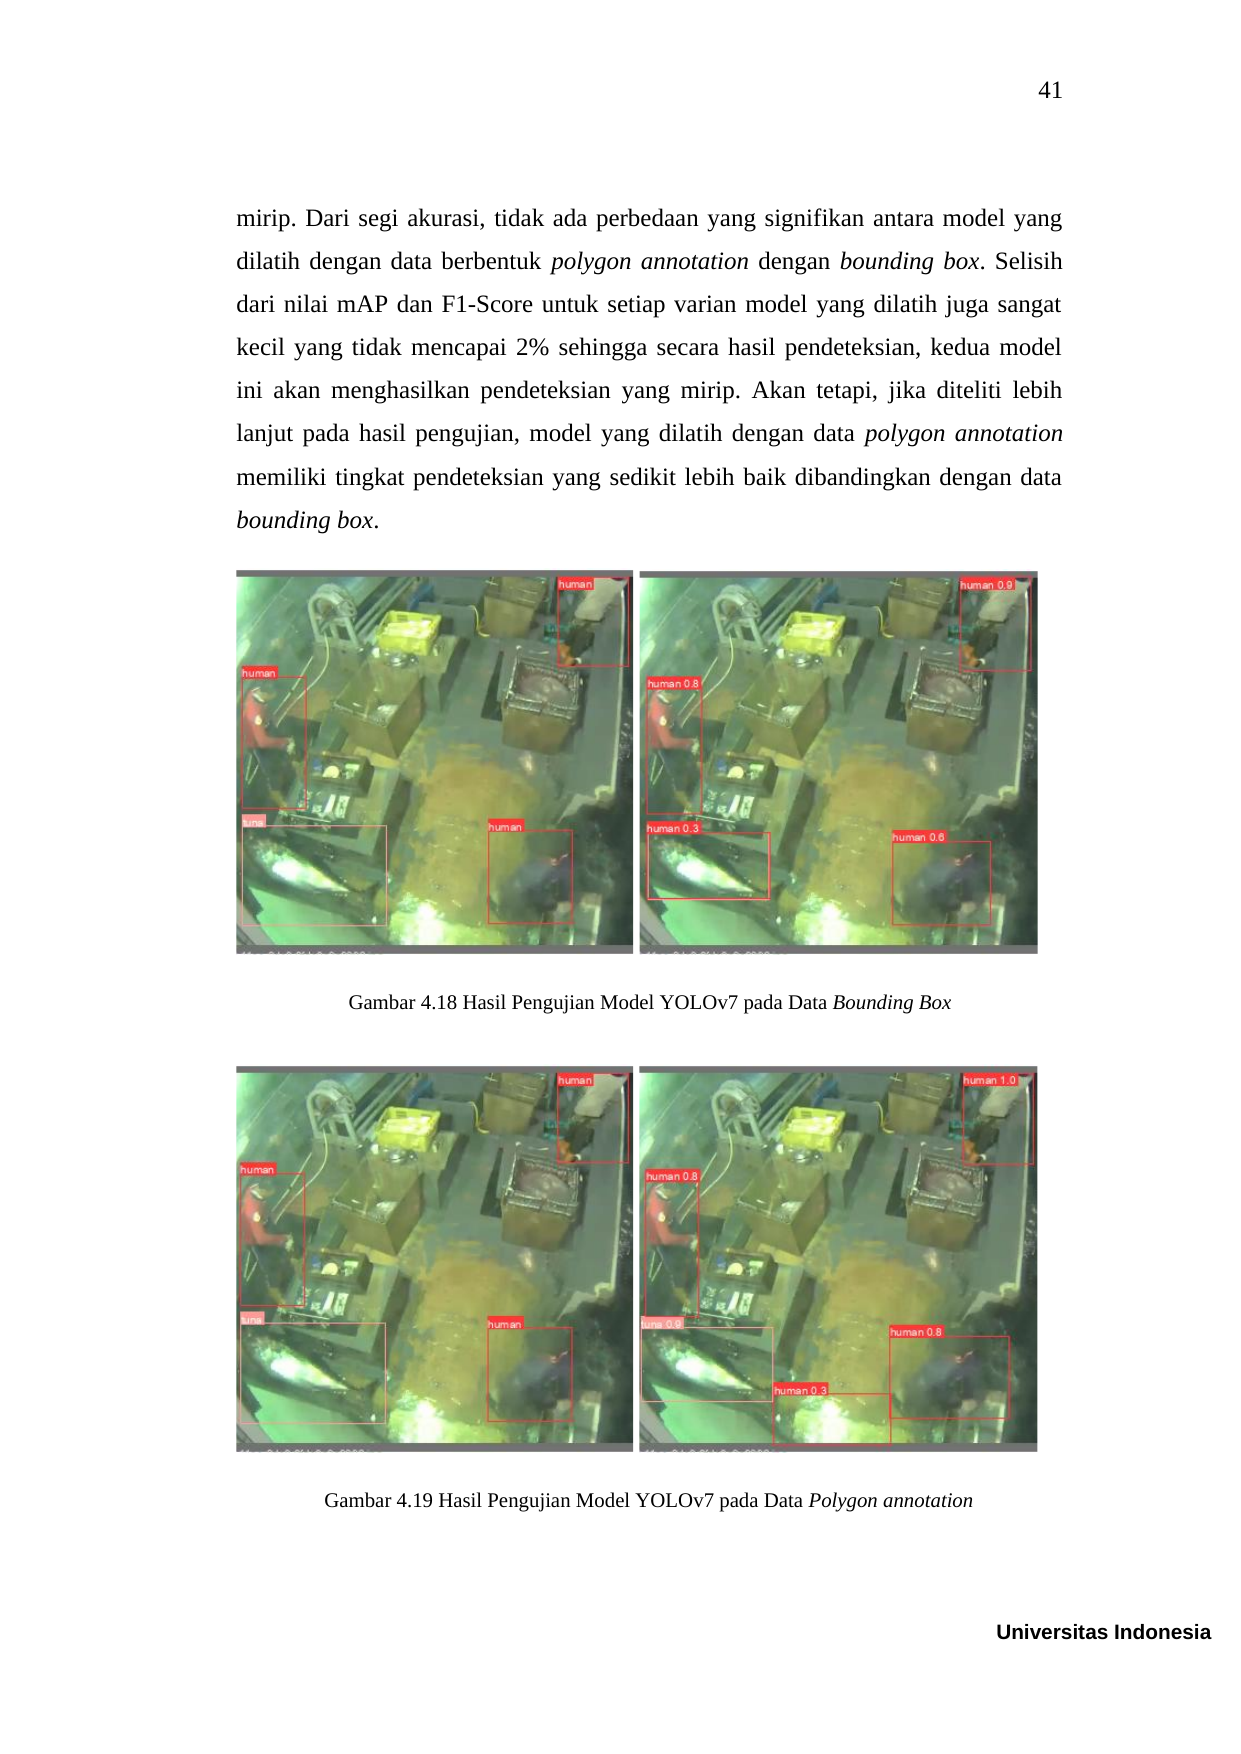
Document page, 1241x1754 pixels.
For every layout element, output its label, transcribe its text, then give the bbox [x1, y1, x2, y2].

picture [236, 1064, 634, 1453]
picture [639, 1064, 1038, 1453]
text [236, 203, 1063, 533]
picture [639, 569, 1038, 955]
picture [236, 568, 634, 955]
